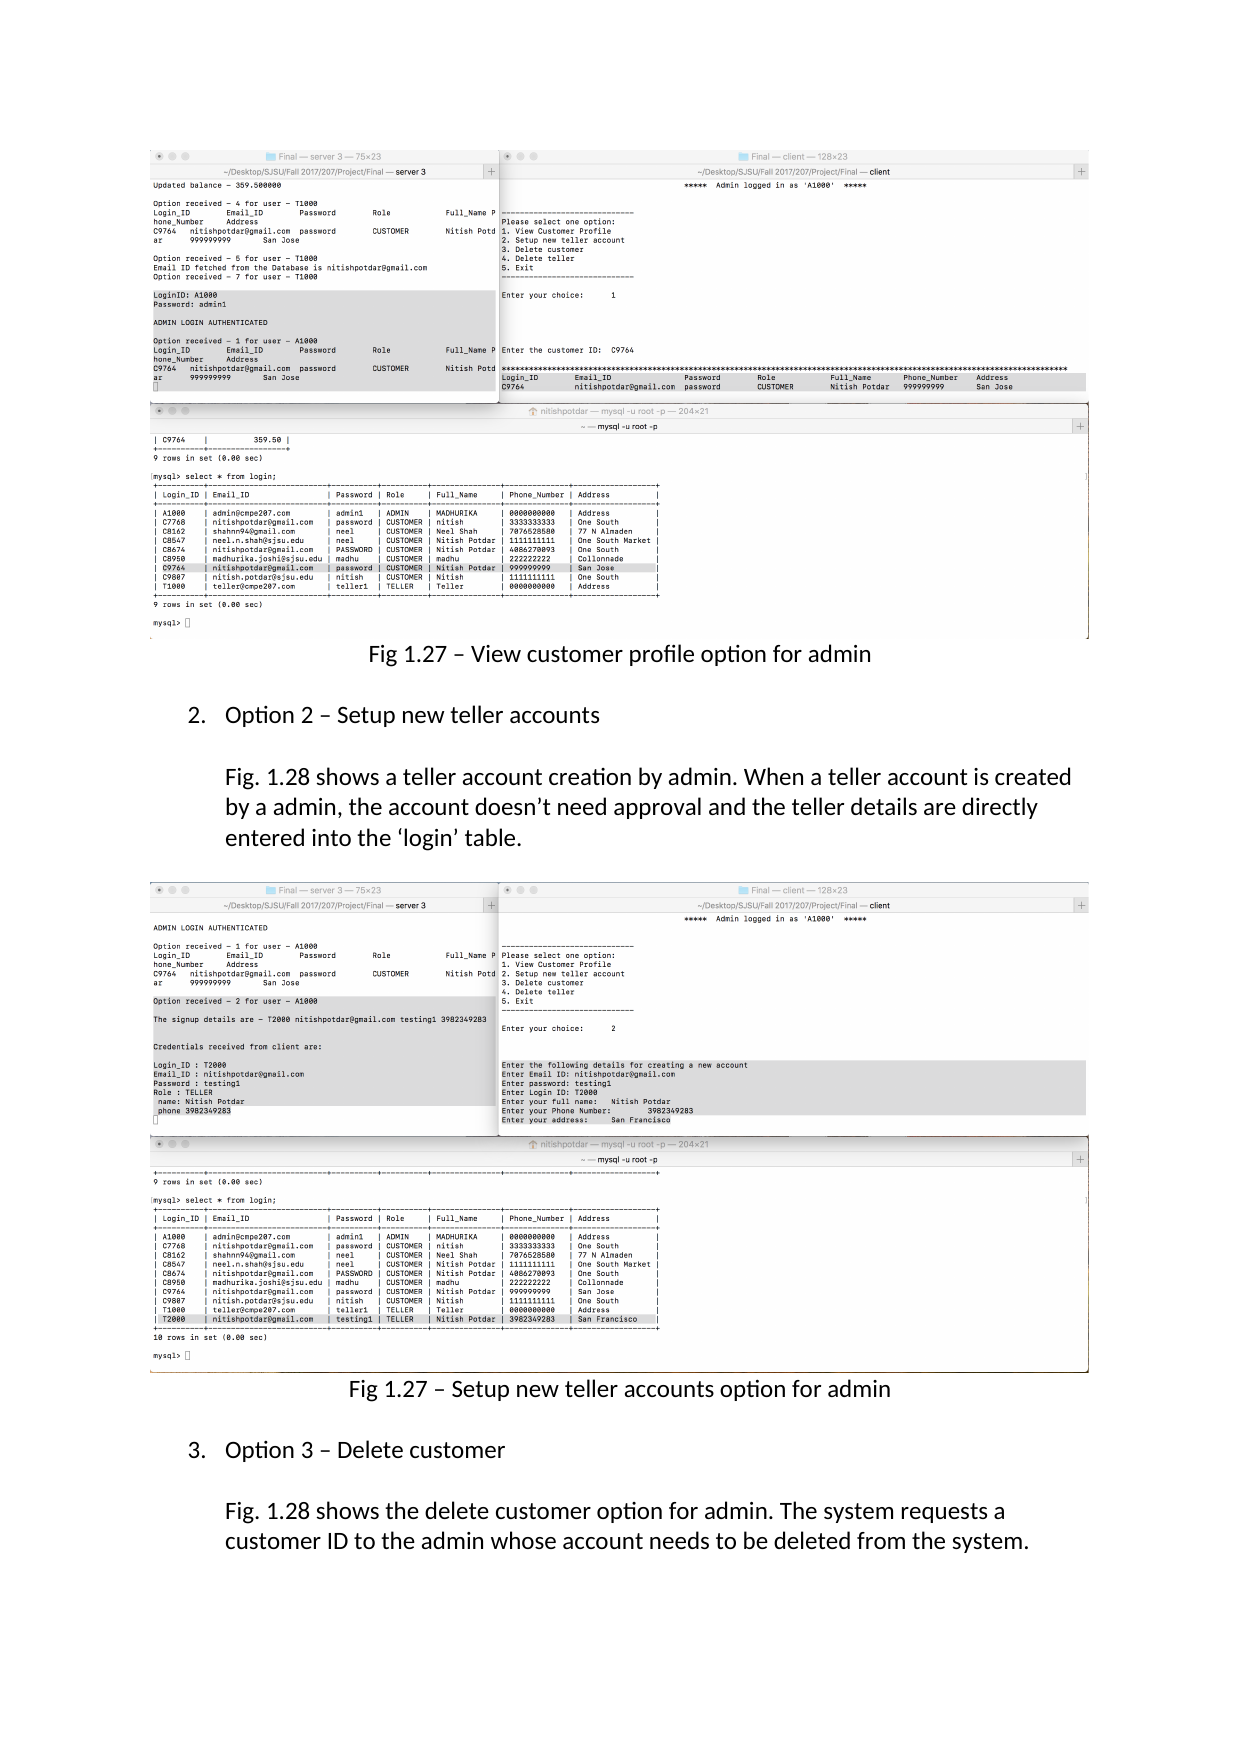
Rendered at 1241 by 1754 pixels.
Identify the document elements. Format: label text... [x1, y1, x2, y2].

picture [150, 882, 1089, 1373]
picture [150, 150, 1089, 639]
list Fig. 1.28 shows a teller account creation by admin. When a teller account is created by a admin, the account doesn’t need approval and the teller details are directly entered into the ‘login’ table. [225, 761, 1090, 852]
text Fig 1.27 – View customer profile option for admin [150, 638, 1090, 669]
text Fig 1.27 – Setup new teller accounts option for admin [150, 1373, 1090, 1403]
list Option 3 – Delete customer [187, 1434, 1090, 1464]
list Option 2 – Setup new teller accounts [187, 699, 1090, 730]
list Fig. 1.28 shows the delete customer option for admin. The system requests a customer ID to the admin whose account needs to be deleted from the system. [225, 1495, 1090, 1556]
